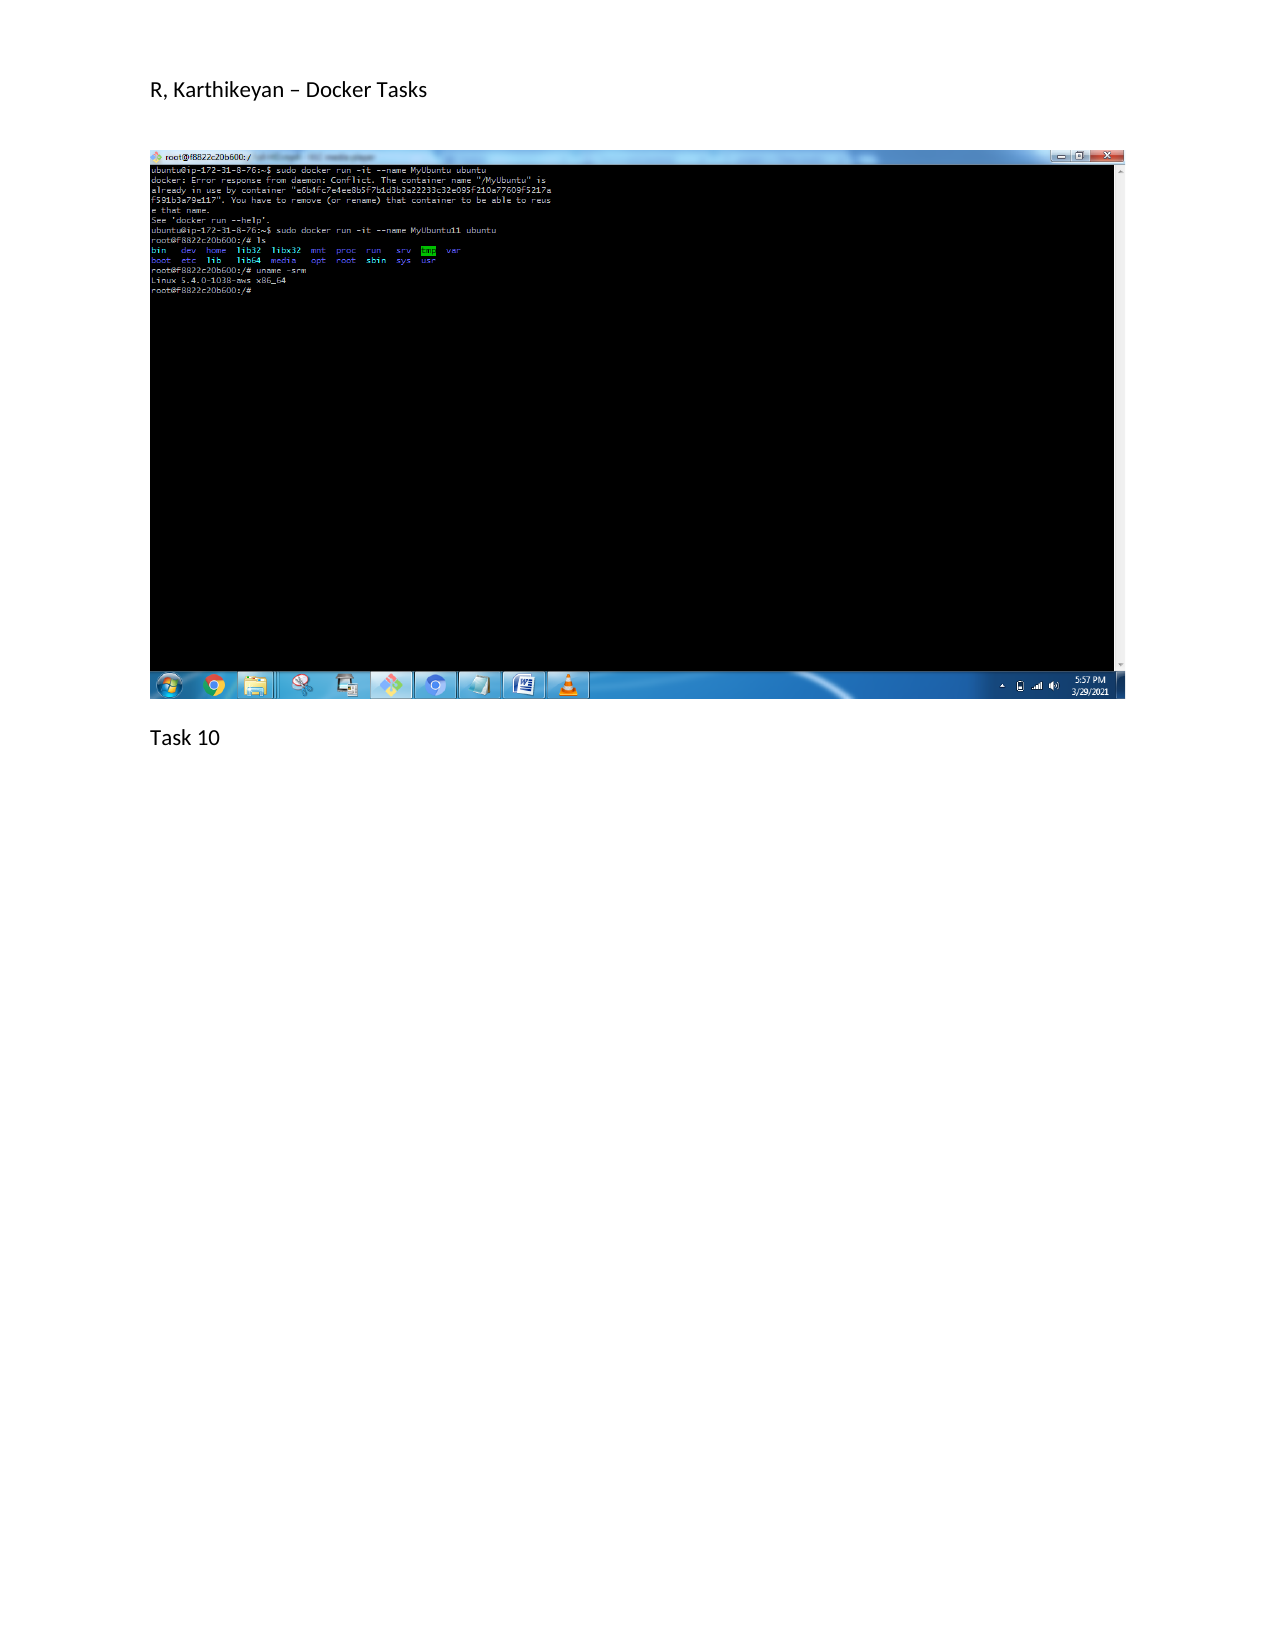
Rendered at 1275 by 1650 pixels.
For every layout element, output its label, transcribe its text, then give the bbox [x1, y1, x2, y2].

picture [150, 150, 1125, 699]
text Task 10 [150, 723, 1125, 751]
